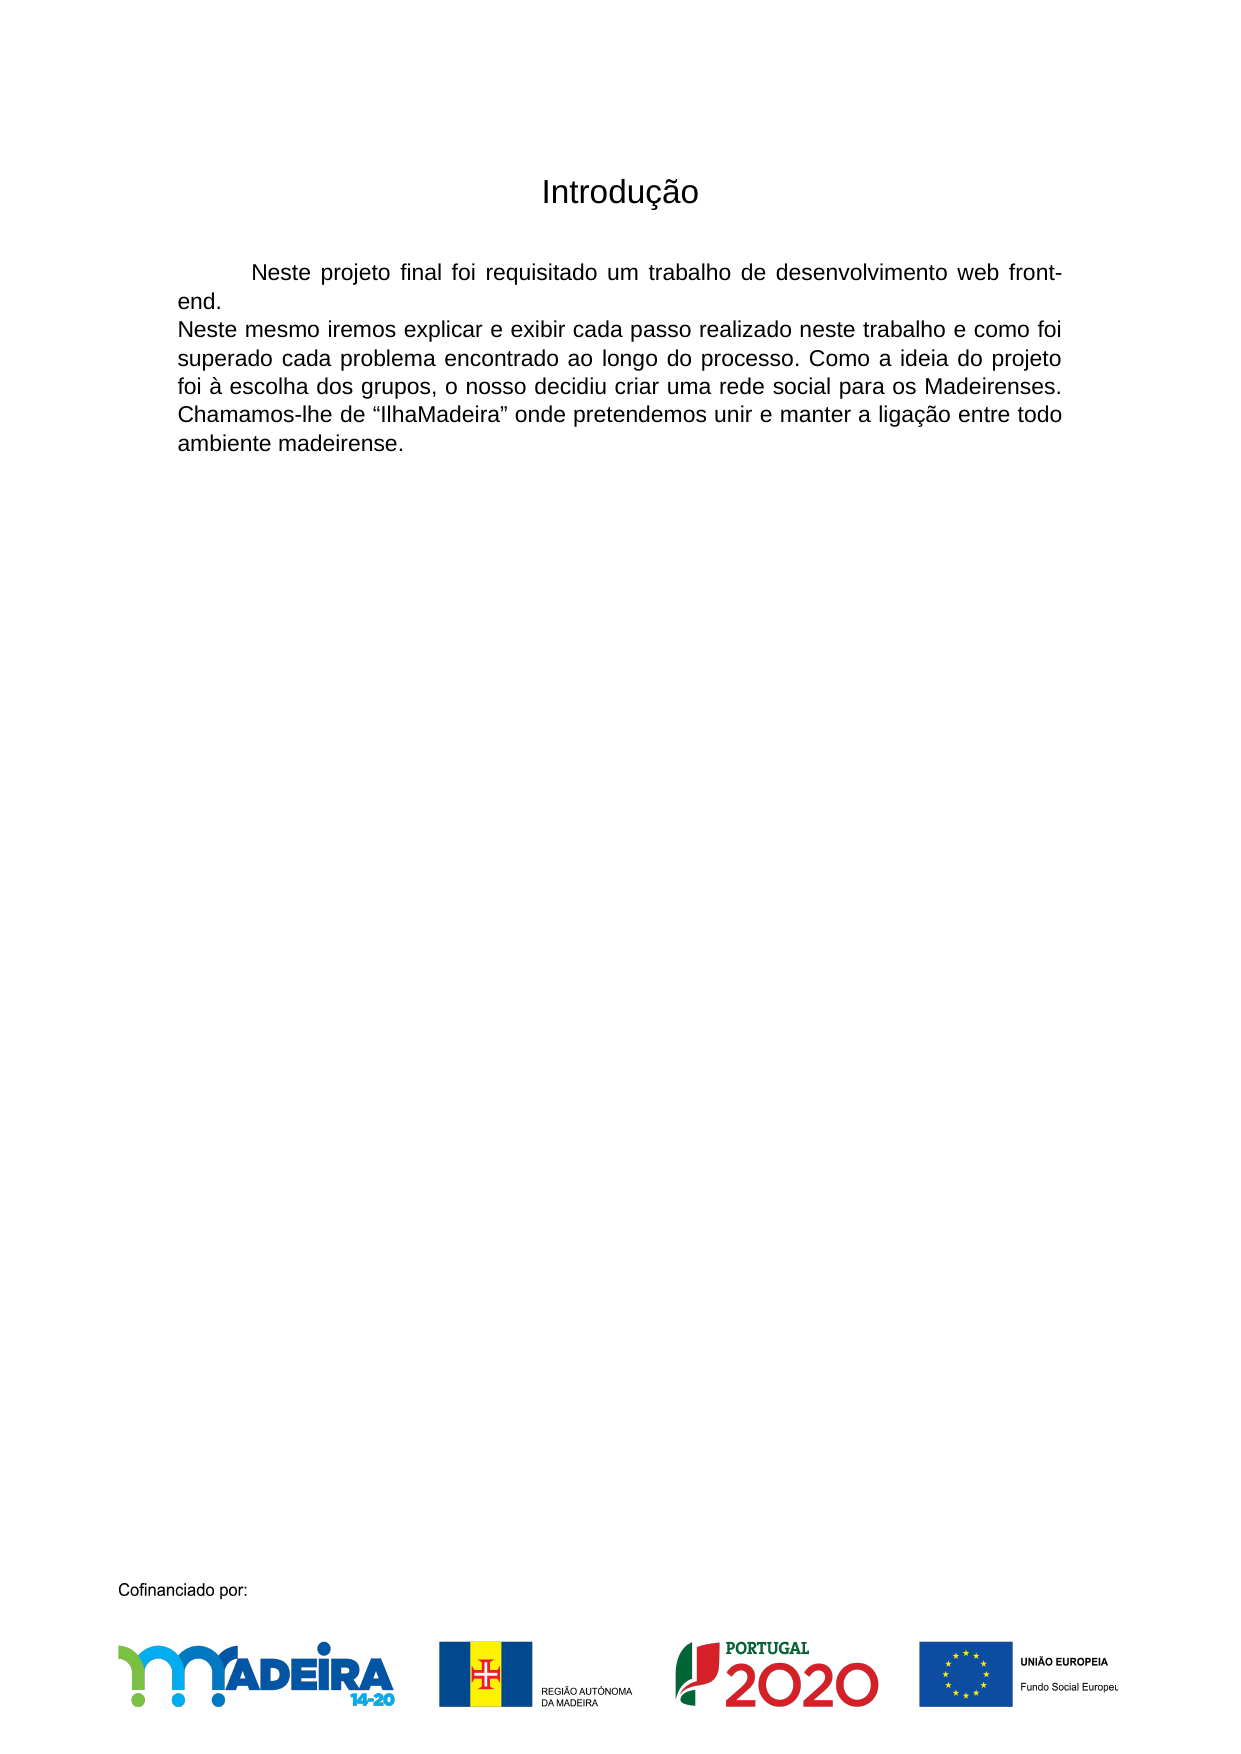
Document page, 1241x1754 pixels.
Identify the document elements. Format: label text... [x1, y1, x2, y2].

text Neste projeto final foi requisitado um trabalho de desenvolvimento web front-end. [177, 259, 1063, 314]
subtitle Introdução [177, 173, 1063, 211]
text Neste mesmo iremos explicar e exibir cada passo realizado neste trabalho e como foi superado cada problema encontrado ao longo do processo. Como a ideia do projeto foi à escolha dos grupos, o nosso decidiu criar uma rede social para os Madeirenses. Chamamos-lhe de “IlhaMadeira” onde pretendemos unir e manter a ligação entre todo ambiente madeirense. [177, 316, 1063, 456]
picture [118, 1583, 1119, 1707]
